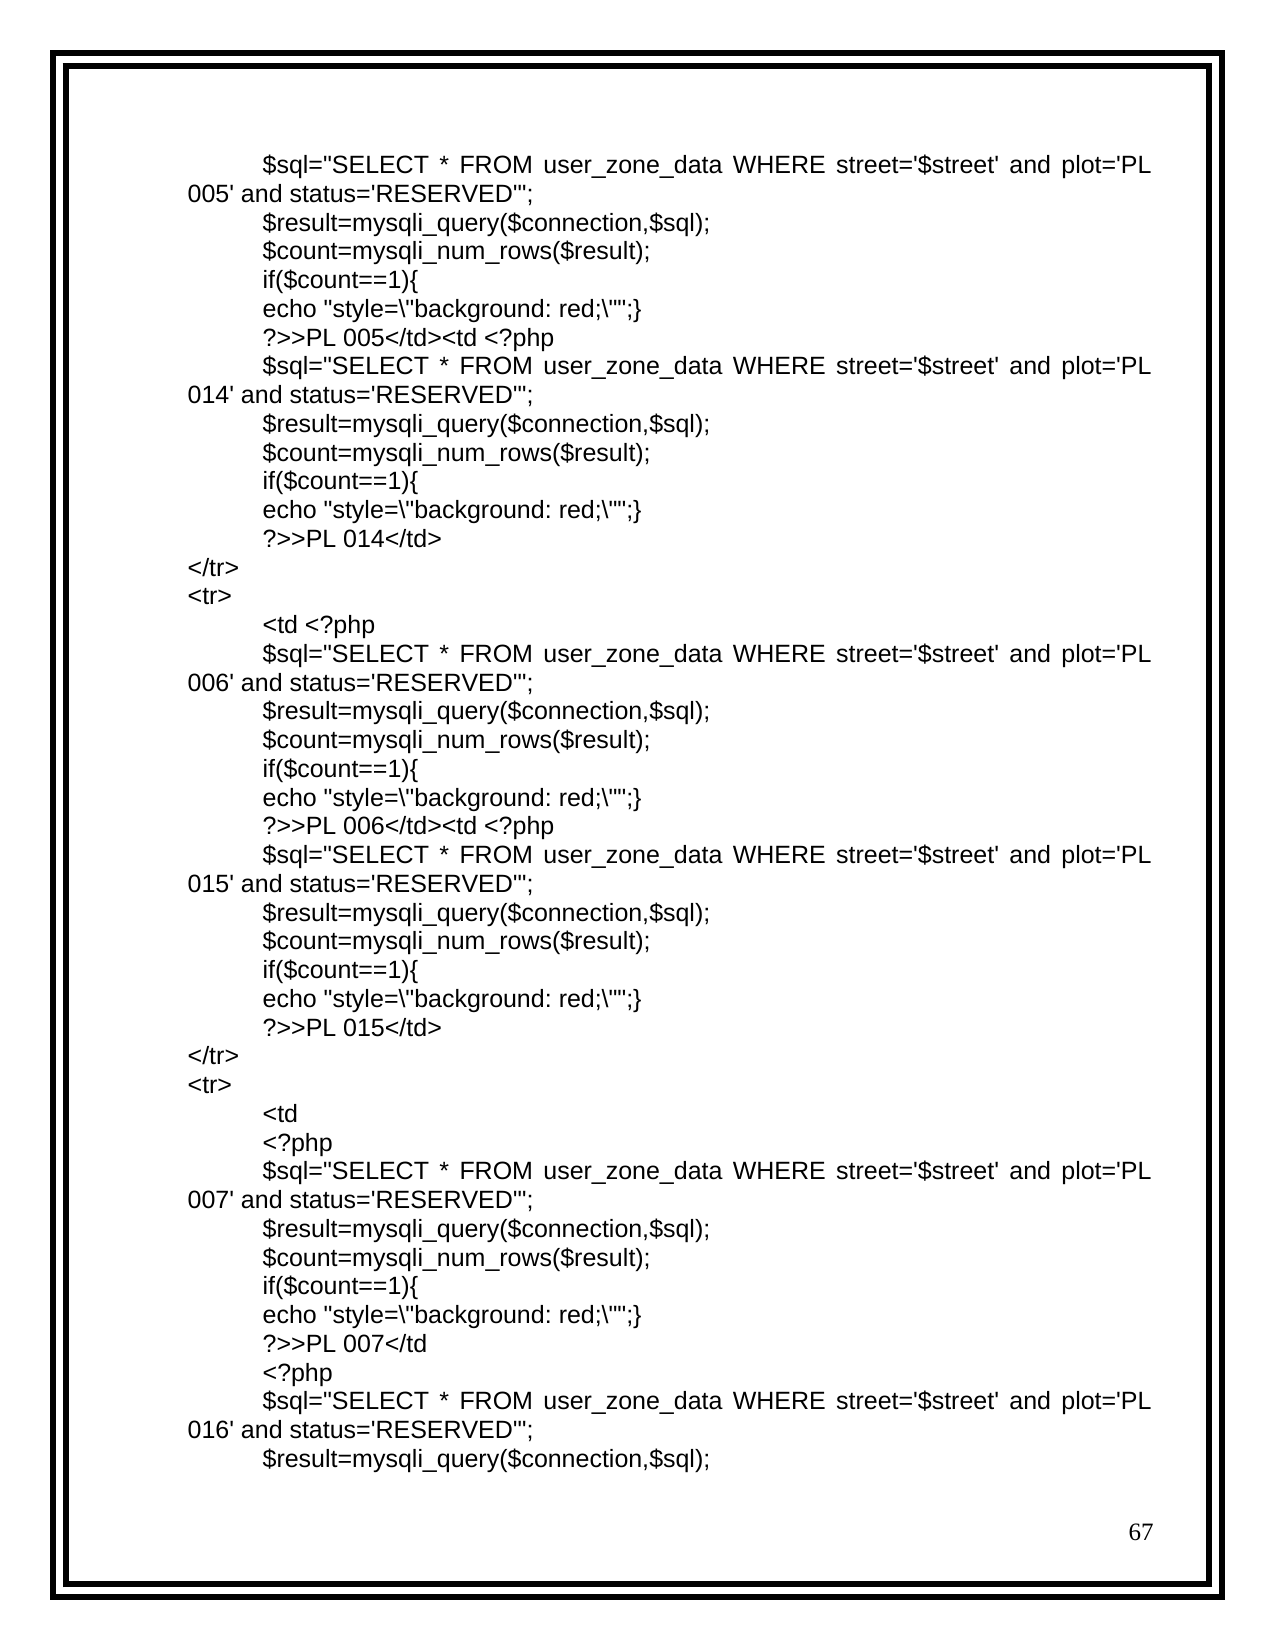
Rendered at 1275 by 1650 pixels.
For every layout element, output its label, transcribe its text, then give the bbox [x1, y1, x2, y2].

text </tr> [187, 552, 1153, 581]
text ?>>PL 014</td> [187, 524, 1153, 552]
text echo "style=\"background: red;\"";} [187, 782, 1153, 811]
text ?>>PL 005</td><td <?php [187, 322, 1153, 351]
text $result=mysqli_query($connection,$sql); [187, 897, 1153, 926]
text ?>>PL 007</td [187, 1329, 1153, 1357]
text $count=mysqli_num_rows($result); [187, 926, 1153, 955]
text if($count==1){ [187, 466, 1153, 495]
text echo "style=\"background: red;\"";} [187, 495, 1153, 524]
text <?php [187, 1357, 1153, 1386]
text $count=mysqli_num_rows($result); [187, 437, 1153, 466]
text echo "style=\"background: red;\"";} [187, 984, 1153, 1012]
text $sql="SELECT * FROM user_zone_data WHERE street='$street' and plot='PL 006' and status='RESERVED'"; [187, 639, 1153, 696]
text if($count==1){ [187, 754, 1153, 782]
text $count=mysqli_num_rows($result); [187, 725, 1153, 754]
text $sql="SELECT * FROM user_zone_data WHERE street='$street' and plot='PL 016' and status='RESERVED'"; [187, 1386, 1153, 1444]
text </tr> [187, 1041, 1153, 1070]
text $sql="SELECT * FROM user_zone_data WHERE street='$street' and plot='PL 014' and status='RESERVED'"; [187, 351, 1153, 409]
text ?>>PL 006</td><td <?php [187, 811, 1153, 840]
text $sql="SELECT * FROM user_zone_data WHERE street='$street' and plot='PL 007' and status='RESERVED'"; [187, 1156, 1153, 1214]
text $sql="SELECT * FROM user_zone_data WHERE street='$street' and plot='PL 015' and status='RESERVED'"; [187, 840, 1153, 897]
text <tr> [187, 1070, 1153, 1099]
text $result=mysqli_query($connection,$sql); [187, 1444, 1153, 1472]
text $result=mysqli_query($connection,$sql); [187, 409, 1153, 437]
text $sql="SELECT * FROM user_zone_data WHERE street='$street' and plot='PL 005' and status='RESERVED'"; [187, 150, 1153, 207]
text $count=mysqli_num_rows($result); [187, 1242, 1153, 1271]
text <?php [187, 1127, 1153, 1156]
text if($count==1){ [187, 955, 1153, 984]
text echo "style=\"background: red;\"";} [187, 294, 1153, 322]
text $count=mysqli_num_rows($result); [187, 236, 1153, 265]
text $result=mysqli_query($connection,$sql); [187, 1214, 1153, 1242]
text <td <?php [187, 610, 1153, 639]
text if($count==1){ [187, 1271, 1153, 1300]
text $result=mysqli_query($connection,$sql); [187, 696, 1153, 725]
text ?>>PL 015</td> [187, 1012, 1153, 1041]
text echo "style=\"background: red;\"";} [187, 1300, 1153, 1329]
text <td [187, 1099, 1153, 1127]
text $result=mysqli_query($connection,$sql); [187, 207, 1153, 236]
text <tr> [187, 581, 1153, 610]
text if($count==1){ [187, 265, 1153, 294]
